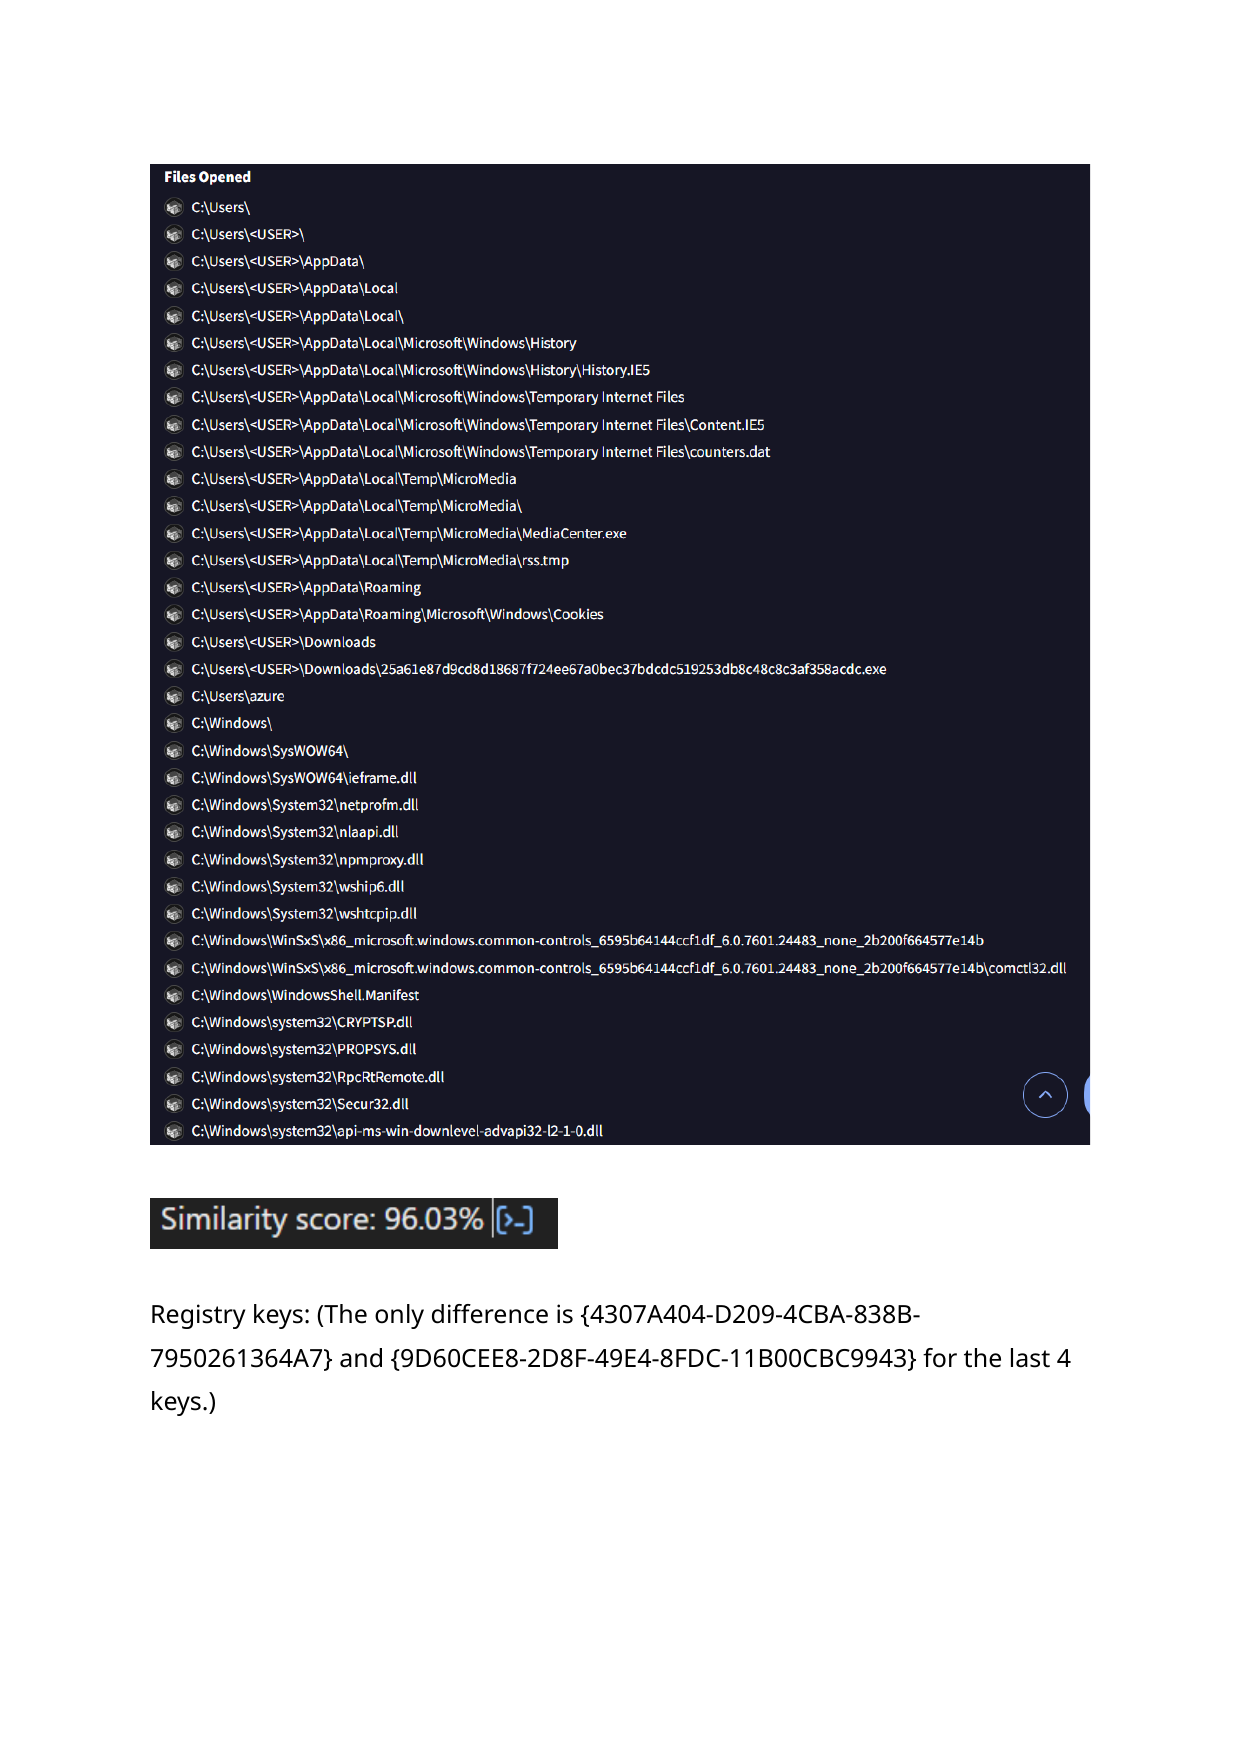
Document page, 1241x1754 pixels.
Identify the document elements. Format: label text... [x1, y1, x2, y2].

text Registry keys: (The only difference is {4307A404-D209-4CBA-838B-7950261364A7} and {9D60CEE8-2D8F-49E4-8FDC-11B00CBC9943} for the last 4 keys.) [150, 1296, 1090, 1419]
picture [150, 164, 1091, 1145]
picture [150, 1198, 558, 1249]
